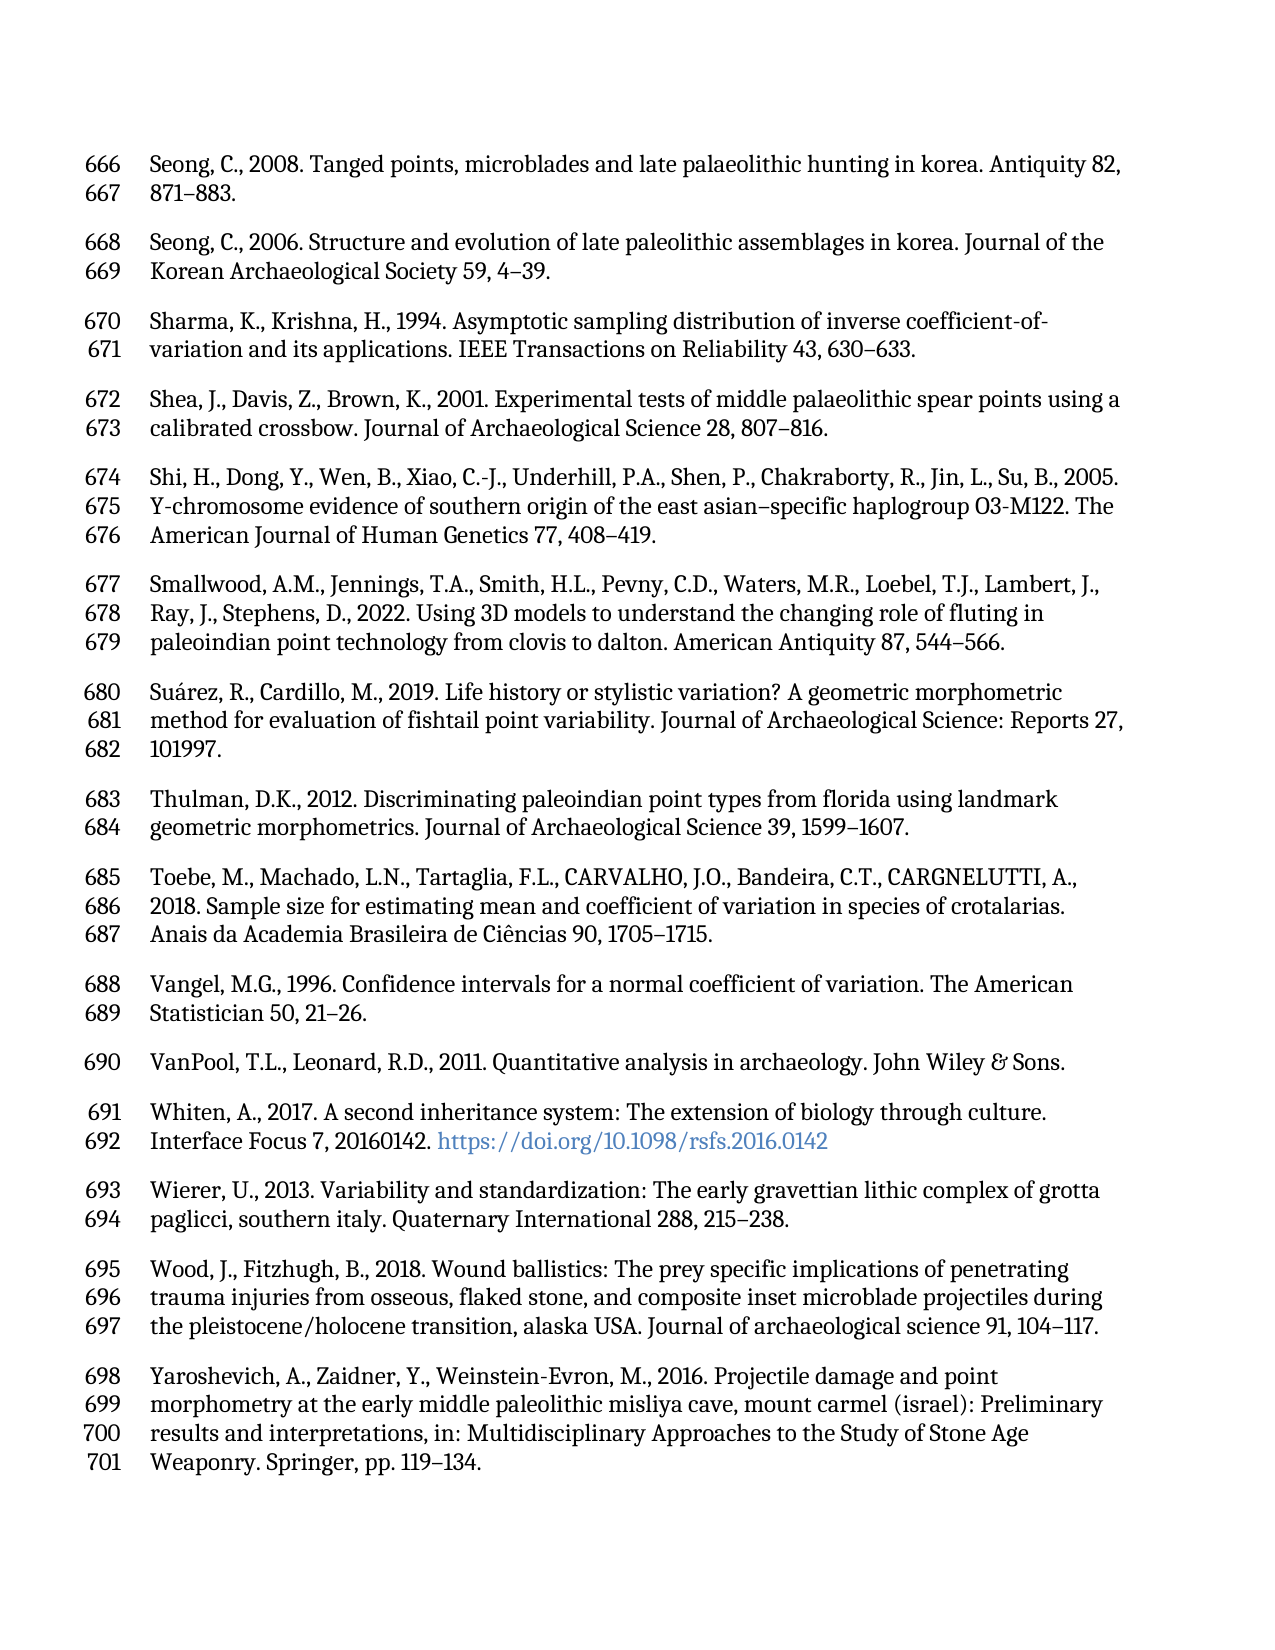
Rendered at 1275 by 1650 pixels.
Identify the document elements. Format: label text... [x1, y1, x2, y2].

text Smallwood, A.M., Jennings, T.A., Smith, H.L., Pevny, C.D., Waters, M.R., Loebel, T.J., Lambert, J., Ray, J., Stephens, D., 2022. Using 3D models to understand the changing role of fluting in paleoindian point technology from clovis to dalton. American Antiquity 87, 544–566. [150, 570, 1125, 657]
text Whiten, A., 2017. A second inheritance system: The extension of biology through culture. Interface Focus 7, 20160142. https://doi.org/10.1098/rsfs.2016.0142 [150, 1098, 1125, 1155]
text Seong, C., 2008. Tanged points, microblades and late palaeolithic hunting in korea. Antiquity 82, 871–883. [150, 150, 1125, 207]
text Shi, H., Dong, Y., Wen, B., Xiao, C.-J., Underhill, P.A., Shen, P., Chakraborty, R., Jin, L., Su, B., 2005. Y-chromosome evidence of southern origin of the east asian–specific haplogroup O3-M122. The American Journal of Human Genetics 77, 408–419. [150, 463, 1125, 549]
text Vangel, M.G., 1996. Confidence intervals for a normal coefficient of variation. The American Statistician 50, 21–26. [150, 970, 1125, 1027]
text Wood, J., Fitzhugh, B., 2018. Wound ballistics: The prey specific implications of penetrating trauma injuries from osseous, flaked stone, and composite inset microblade projectiles during the pleistocene/holocene transition, alaska USA. Journal of archaeological science 91, 104–117. [150, 1254, 1125, 1341]
text Yaroshevich, A., Zaidner, Y., Weinstein-Evron, M., 2016. Projectile damage and point morphometry at the early middle paleolithic misliya cave, mount carmel (israel): Preliminary results and interpretations, in: Multidisciplinary Approaches to the Study of Stone Age Weaponry. Springer, pp. 119–134. [150, 1362, 1125, 1477]
text Suárez, R., Cardillo, M., 2019. Life history or stylistic variation? A geometric morphometric method for evaluation of fishtail point variability. Journal of Archaeological Science: Reports 27, 101997. [150, 677, 1125, 764]
text Shea, J., Davis, Z., Brown, K., 2001. Experimental tests of middle palaeolithic spear points using a calibrated crossbow. Journal of Archaeological Science 28, 807–816. [150, 385, 1125, 442]
text Seong, C., 2006. Structure and evolution of late paleolithic assemblages in korea. Journal of the Korean Archaeological Society 59, 4–39. [150, 228, 1125, 286]
text Toebe, M., Machado, L.N., Tartaglia, F.L., CARVALHO, J.O., Bandeira, C.T., CARGNELUTTI, A., 2018. Sample size for estimating mean and coefficient of variation in species of crotalarias. Anais da Academia Brasileira de Ciências 90, 1705–1715. [150, 863, 1125, 949]
text Sharma, K., Krishna, H., 1994. Asymptotic sampling distribution of inverse coefficient-of-variation and its applications. IEEE Transactions on Reliability 43, 630–633. [150, 307, 1125, 364]
text Thulman, D.K., 2012. Discriminating paleoindian point types from florida using landmark geometric morphometrics. Journal of Archaeological Science 39, 1599–1607. [150, 784, 1125, 842]
text VanPool, T.L., Leonard, R.D., 2011. Quantitative analysis in archaeology. John Wiley & Sons. [150, 1048, 1125, 1077]
text Wierer, U., 2013. Variability and standardization: The early gravettian lithic complex of grotta paglicci, southern italy. Quaternary International 288, 215–238. [150, 1176, 1125, 1234]
